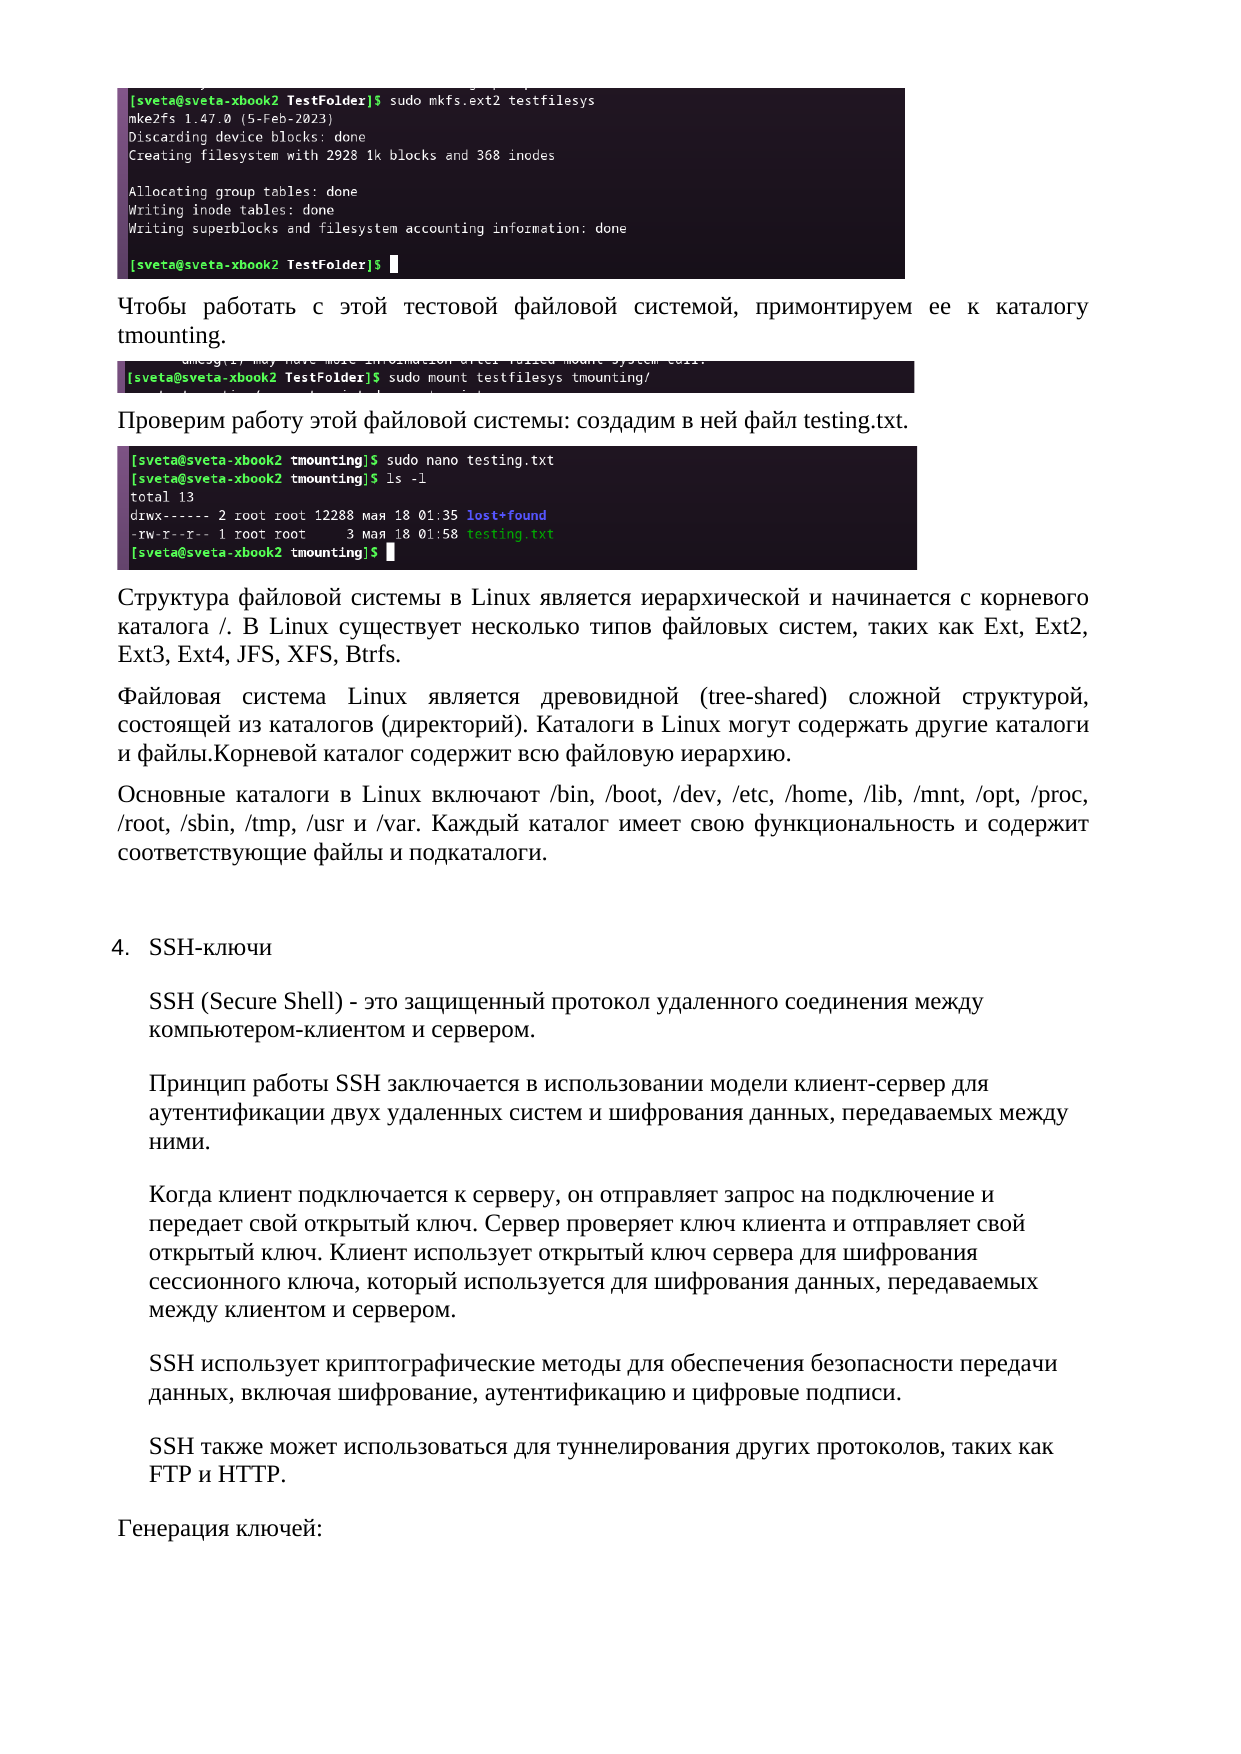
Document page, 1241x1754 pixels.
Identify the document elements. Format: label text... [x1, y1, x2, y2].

text SSH использует криптографические методы для обеспечения безопасности передачи данных, включая шифрование, аутентификацию и цифровые подписи. [149, 1348, 1090, 1406]
text SSH (Secure Shell) - это защищенный протокол удаленного соединения между компьютером-клиентом и сервером. [149, 986, 1090, 1043]
text SSH также может использоваться для туннелирования других протоколов, таких как FTP и HTTP. [149, 1431, 1090, 1488]
list SSH-ключи [111, 932, 1090, 961]
picture [117, 88, 905, 279]
text Принцип работы SSH заключается в использовании модели клиент-сервер для аутентификации двух удаленных систем и шифрования данных, передаваемых между ними. [149, 1068, 1090, 1154]
text Когда клиент подключается к серверу, он отправляет запрос на подключение и передает свой открытый ключ. Сервер проверяет ключ клиента и отправляет свой открытый ключ. Клиент использует открытый ключ сервера для шифрования сессионного ключа, который используется для шифрования данных, передаваемых между клиентом и сервером. [149, 1179, 1090, 1323]
text Проверим работу этой файловой системы: создадим в ней файл testing.txt. [117, 405, 1090, 434]
picture [117, 361, 915, 393]
text Чтобы работать с этой тестовой файловой системой, примонтируем ее к каталогу tmounting. [117, 291, 1090, 349]
text Структура файловой системы в Linux является иерархической и начинается с корневого каталога /. В Linux существует несколько типов файловых систем, таких как Ext, Ext2, Ext3, Ext4, JFS, XFS, Btrfs. [117, 582, 1090, 668]
text Файловая система Linux является древовидной (tree-shared) сложной структурой, состоящей из каталогов (директорий). Каталоги в Linux могут содержать другие каталоги и файлы.Корневой каталог содержит всю файловую иерархию. [117, 681, 1090, 767]
text Основные каталоги в Linux включают /bin, /boot, /dev, /etc, /home, /lib, /mnt, /opt, /proc, /root, /sbin, /tmp, /usr и /var. Каждый каталог имеет свою функциональность и содержит соответствующие файлы и подкаталоги. [117, 779, 1090, 866]
picture [117, 446, 918, 570]
text Генерация ключей: [117, 1513, 1090, 1542]
